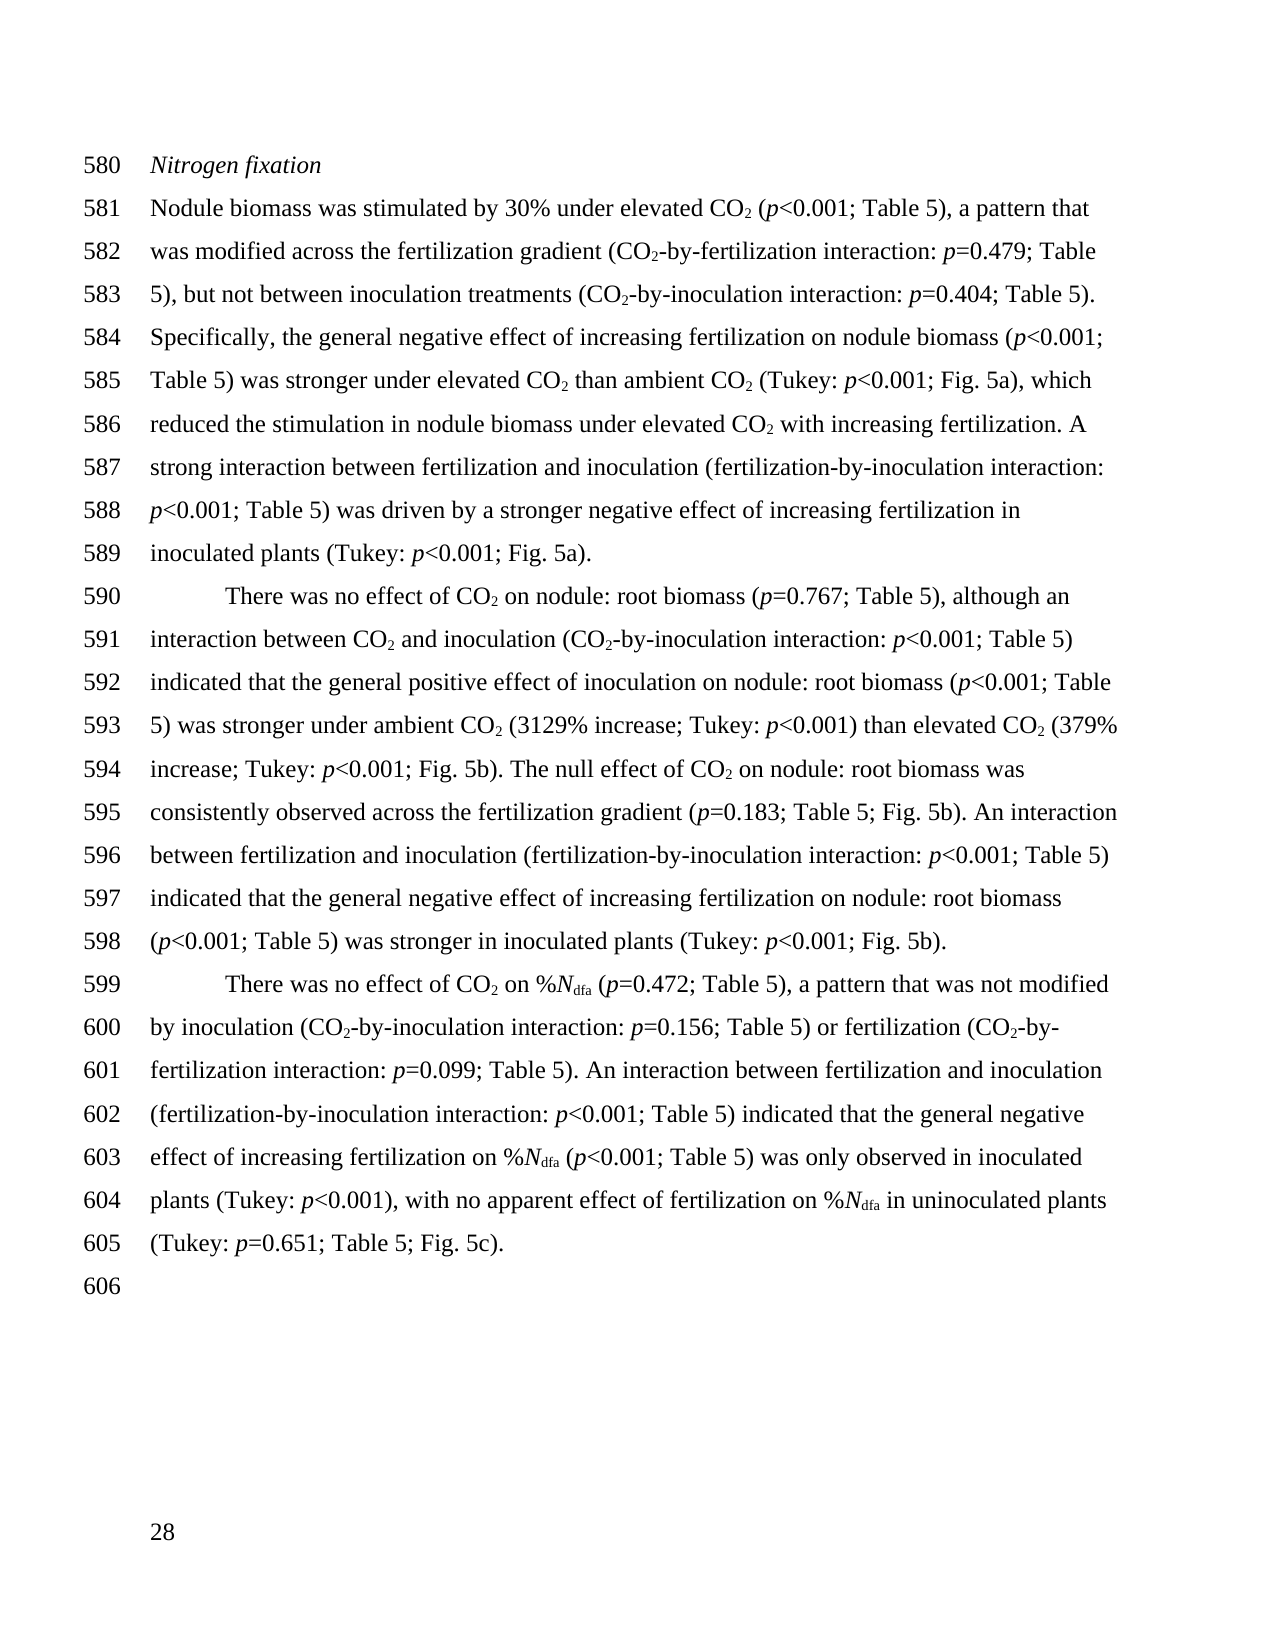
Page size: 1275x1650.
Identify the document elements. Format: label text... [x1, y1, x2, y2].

text Nodule biomass was stimulated by 30% under elevated CO2 (p<0.001; Table 5), a pattern that was modified across the fertilization gradient (CO2-by-fertilization interaction: p=0.479; Table 5), but not between inoculation treatments (CO2-by-inoculation interaction: p=0.404; Table 5). Specifically, the general negative effect of increasing fertilization on nodule biomass (p<0.001; Table 5) was stronger under elevated CO2 than ambient CO2 (Tukey: p<0.001; Fig. 5a), which reduced the stimulation in nodule biomass under elevated CO2 with increasing fertilization. A strong interaction between fertilization and inoculation (fertilization-by-inoculation interaction: p<0.001; Table 5) was driven by a stronger negative effect of increasing fertilization in inoculated plants (Tukey: p<0.001; Fig. 5a). [150, 193, 1125, 567]
text Nitrogen fixation [150, 150, 1125, 179]
text There was no effect of CO2 on %Ndfa (p=0.472; Table 5), a pattern that was not modified by inoculation (CO2-by-inoculation interaction: p=0.156; Table 5) or fertilization (CO2-by-fertilization interaction: p=0.099; Table 5). An interaction between fertilization and inoculation (fertilization-by-inoculation interaction: p<0.001; Table 5) indicated that the general negative effect of increasing fertilization on %Ndfa (p<0.001; Table 5) was only observed in inoculated plants (Tukey: p<0.001), with no apparent effect of fertilization on %Ndfa in uninoculated plants (Tukey: p=0.651; Table 5; Fig. 5c). [150, 969, 1125, 1257]
text There was no effect of CO2 on nodule: root biomass (p=0.767; Table 5), although an interaction between CO2 and inoculation (CO2-by-inoculation interaction: p<0.001; Table 5) indicated that the general positive effect of inoculation on nodule: root biomass (p<0.001; Table 5) was stronger under ambient CO2 (3129% increase; Tukey: p<0.001) than elevated CO2 (379% increase; Tukey: p<0.001; Fig. 5b). The null effect of CO2 on nodule: root biomass was consistently observed across the fertilization gradient (p=0.183; Table 5; Fig. 5b). An interaction between fertilization and inoculation (fertilization-by-inoculation interaction: p<0.001; Table 5) indicated that the general negative effect of increasing fertilization on nodule: root biomass (p<0.001; Table 5) was stronger in inoculated plants (Tukey: p<0.001; Fig. 5b). [150, 581, 1125, 955]
